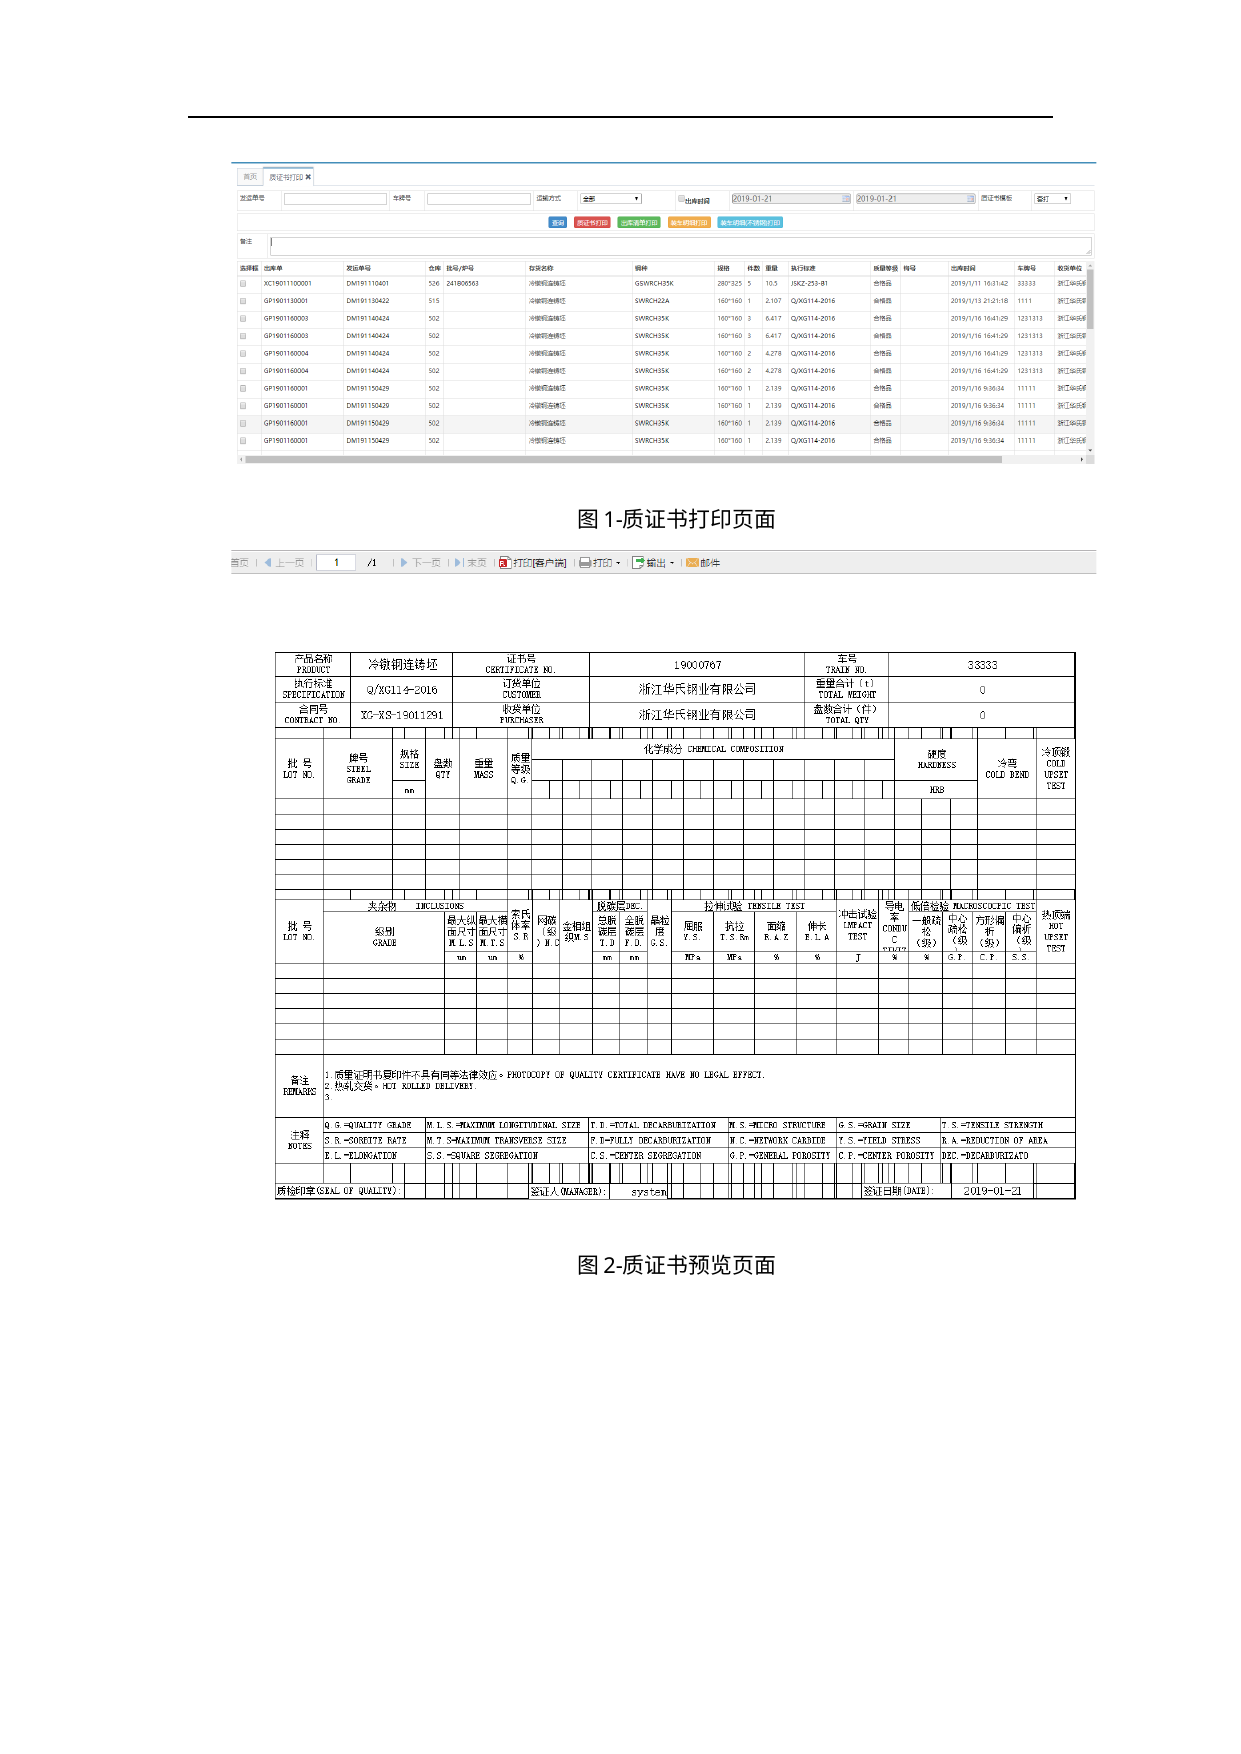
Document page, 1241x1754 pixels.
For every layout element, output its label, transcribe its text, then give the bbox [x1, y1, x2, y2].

list 图2-质证书预览页面 [300, 1248, 1053, 1280]
picture [231, 162, 1097, 479]
list 图1-质证书打印页面 [300, 502, 1053, 534]
picture [231, 550, 1097, 1212]
